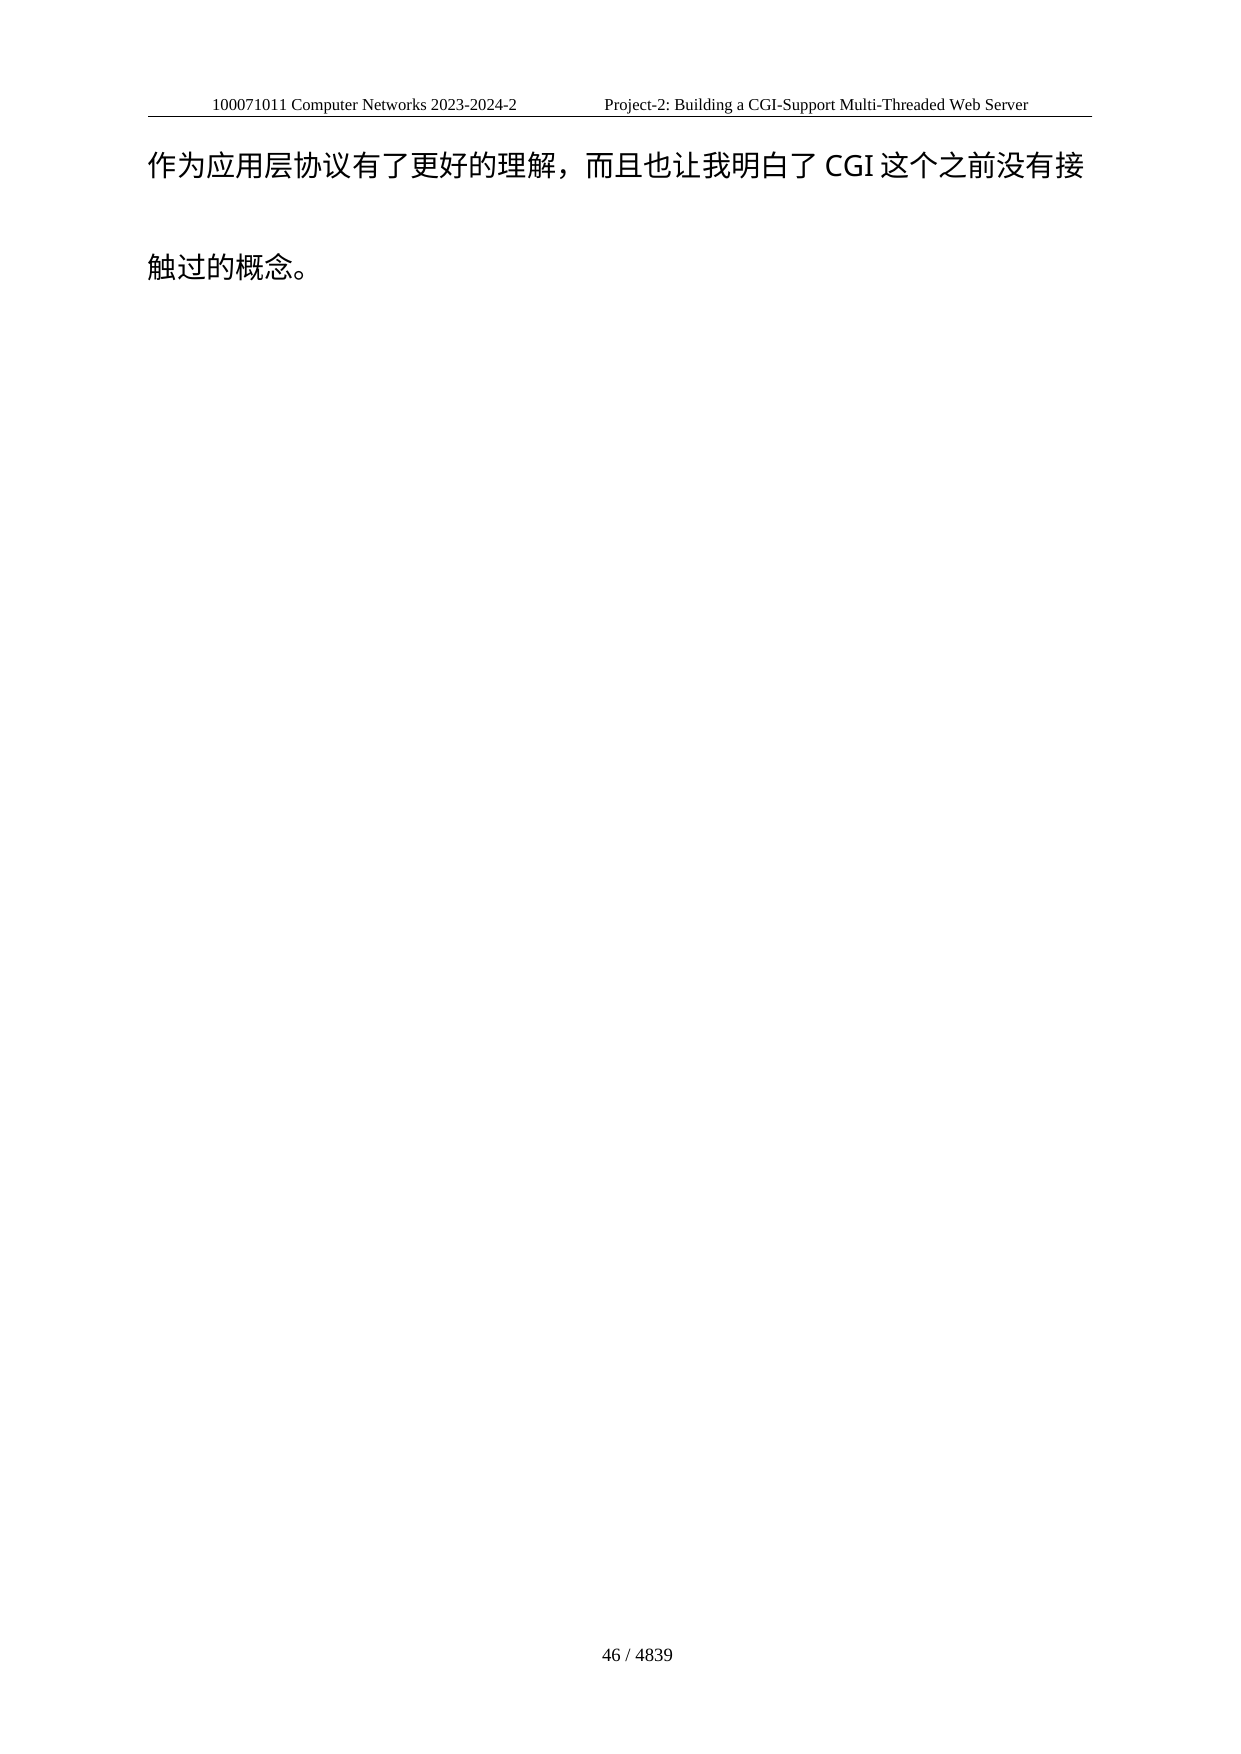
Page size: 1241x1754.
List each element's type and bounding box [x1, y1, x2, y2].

text [148, 130, 1092, 300]
